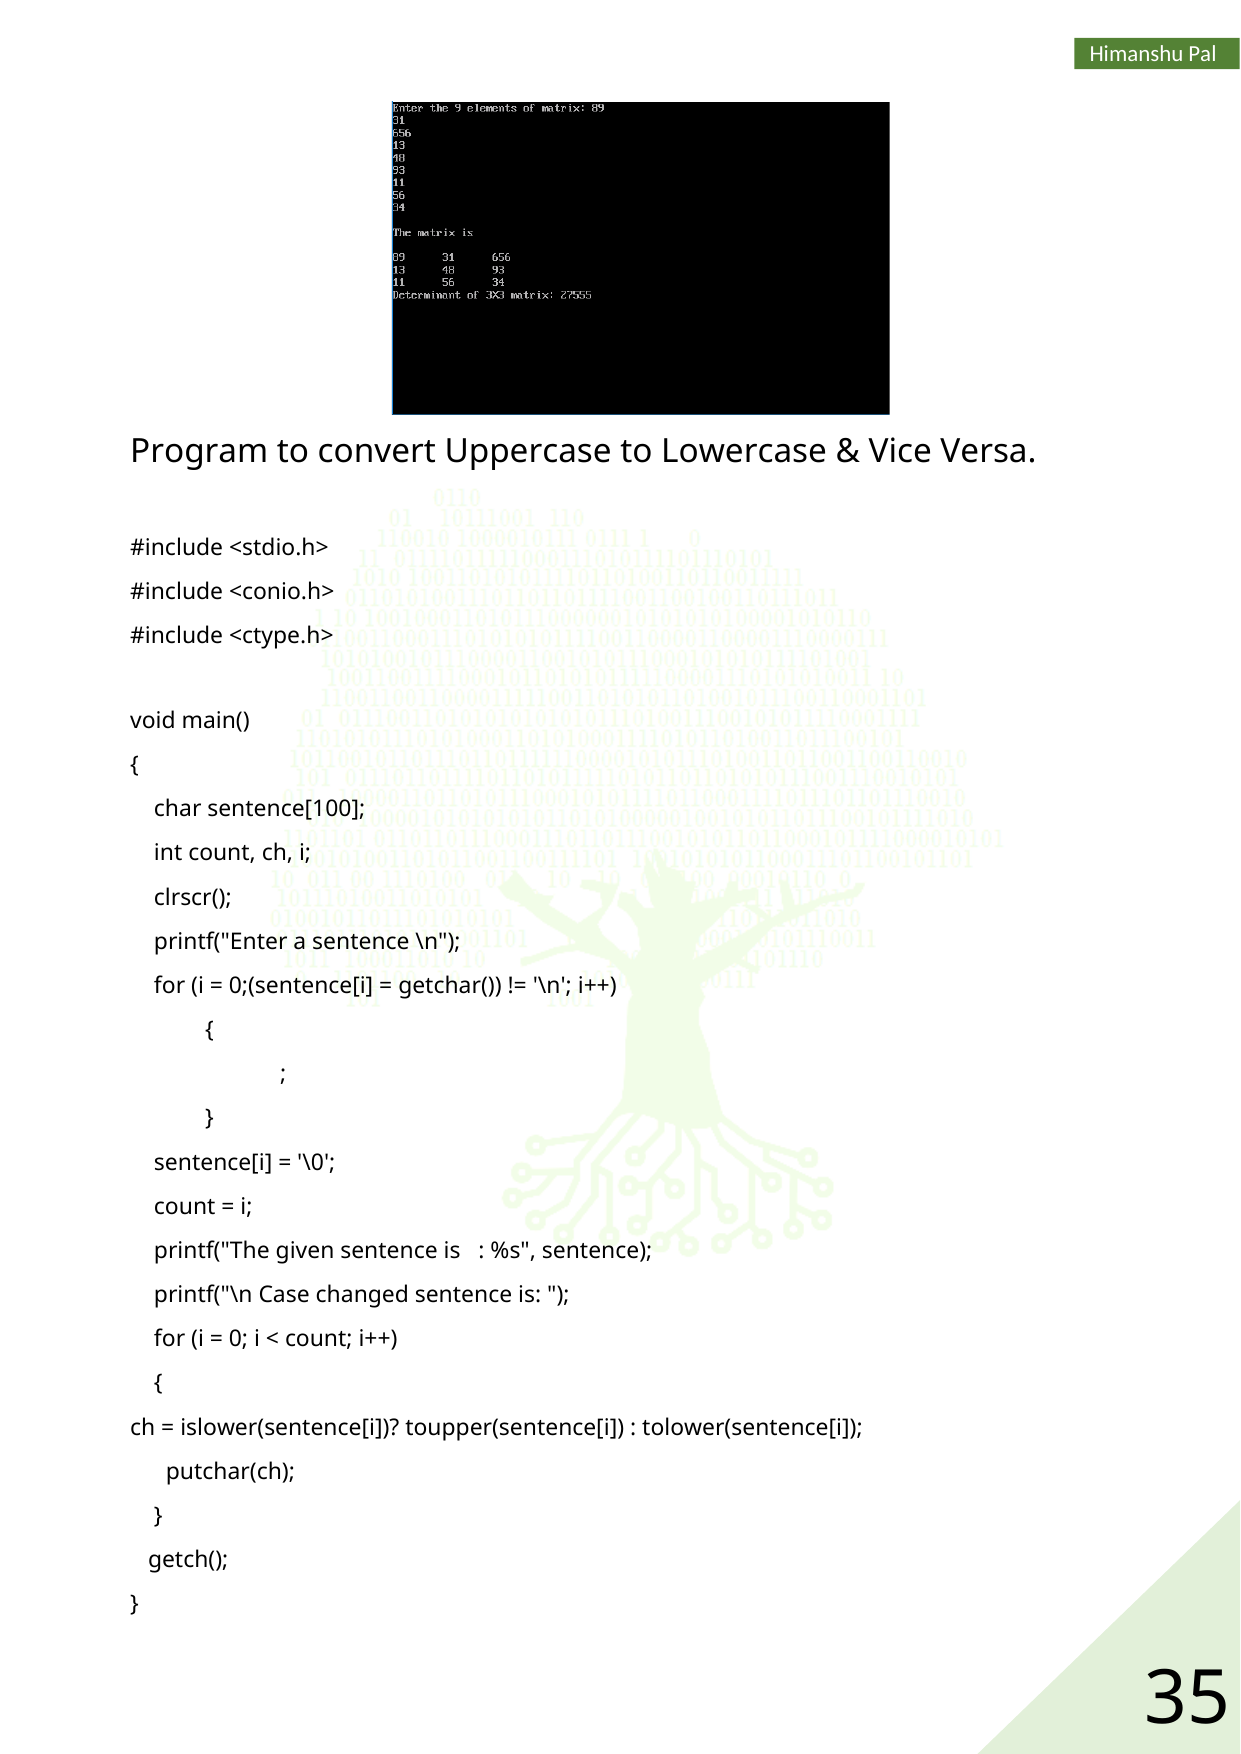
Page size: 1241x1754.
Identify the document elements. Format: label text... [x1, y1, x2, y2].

text } [130, 1499, 1152, 1530]
text } [130, 1101, 1152, 1133]
text sentence[i] = '\0'; [130, 1146, 1152, 1177]
text void main() [130, 704, 1152, 735]
text { [130, 1013, 1152, 1044]
text printf("\n Case changed sentence is: "); [130, 1278, 1152, 1309]
picture [391, 101, 890, 415]
text ; [130, 1057, 1152, 1088]
text getch(); [130, 1543, 1152, 1574]
text printf("Enter a sentence \n"); [130, 925, 1152, 956]
text #include <stdio.h> [130, 531, 1152, 562]
text count = i; [130, 1190, 1152, 1221]
text for (i = 0;(sentence[i] = getchar()) != '\n'; i++) [130, 969, 1152, 1000]
text clrscr(); [130, 881, 1152, 912]
text { [130, 1366, 1152, 1398]
text { [130, 748, 1152, 779]
text int count, ch, i; [130, 836, 1152, 868]
text #include <conio.h> [130, 575, 1152, 606]
text for (i = 0; i < count; i++) [130, 1322, 1152, 1353]
text printf("The given sentence is : %s", sentence); [130, 1234, 1152, 1265]
text #include <ctype.h> [130, 619, 1152, 650]
text } [130, 1587, 1152, 1618]
text Program to convert Uppercase to Lowercase & Vice Versa. [130, 427, 1152, 473]
text ch = islower(sentence[i])? toupper(sentence[i]) : tolower(sentence[i]); [130, 1411, 1152, 1442]
text putchar(ch); [130, 1455, 1152, 1486]
text char sentence[100]; [130, 792, 1152, 823]
